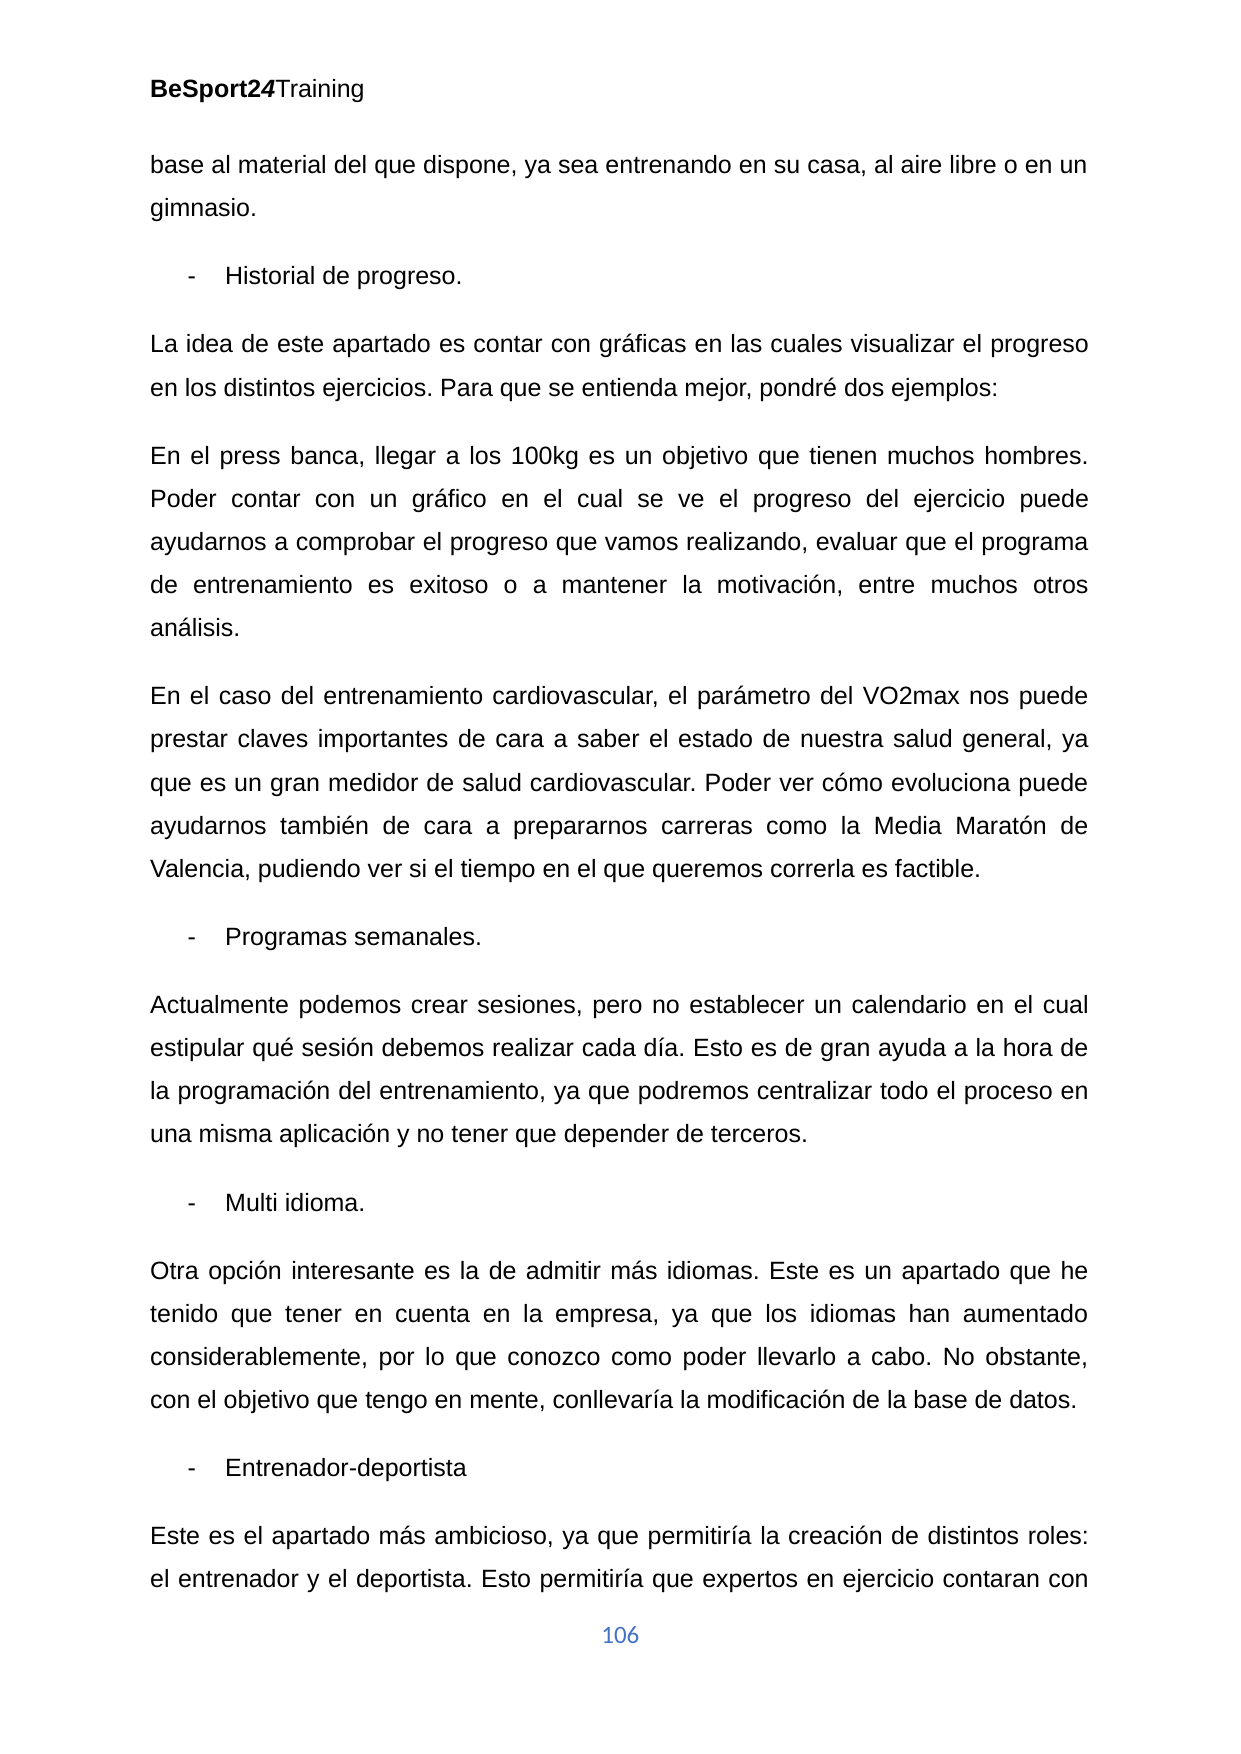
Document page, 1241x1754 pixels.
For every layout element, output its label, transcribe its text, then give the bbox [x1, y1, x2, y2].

list Multi idioma. [187, 1187, 1090, 1216]
list Programas semanales. [187, 922, 1090, 951]
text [150, 150, 1090, 222]
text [150, 1521, 1090, 1593]
text La idea de este apartado es contar con gráficas en las cuales visualizar el progreso en los distintos ejercicios. Para que se entienda mejor, pondré dos ejemplos: [150, 329, 1090, 401]
text En el press banca, llegar a los 100kg es un objetivo que tienen muchos hombres. Poder contar con un gráfico en el cual se ve el progreso del ejercicio puede ayudarnos a comprobar el progreso que vamos realizando, evaluar que el programa de entrenamiento es exitoso o a mantener la motivación, entre muchos otros análisis. [150, 441, 1090, 642]
list Historial de progreso. [187, 261, 1090, 290]
text Otra opción interesante es la de admitir más idiomas. Este es un apartado que he tenido que tener en cuenta en la empresa, ya que los idiomas han aumentado considerablemente, por lo que conozco como poder llevarlo a cabo. No obstante, con el objetivo que tengo en mente, conllevaría la modificación de la base de datos. [150, 1256, 1090, 1414]
text En el caso del entrenamiento cardiovascular, el parámetro del VO2max nos puede prestar claves importantes de cara a saber el estado de nuestra salud general, ya que es un gran medidor de salud cardiovascular. Poder ver cómo evoluciona puede ayudarnos también de cara a prepararnos carreras como la Media Maratón de Valencia, pudiendo ver si el tiempo en el que queremos correrla es factible. [150, 681, 1090, 882]
list Entrenador-deportista [187, 1453, 1090, 1482]
text Actualmente podemos crear sesiones, pero no establecer un calendario en el cual estipular qué sesión debemos realizar cada día. Esto es de gran ayuda a la hora de la programación del entrenamiento, ya que podremos centralizar todo el proceso en una misma aplicación y no tener que depender de terceros. [150, 990, 1090, 1148]
